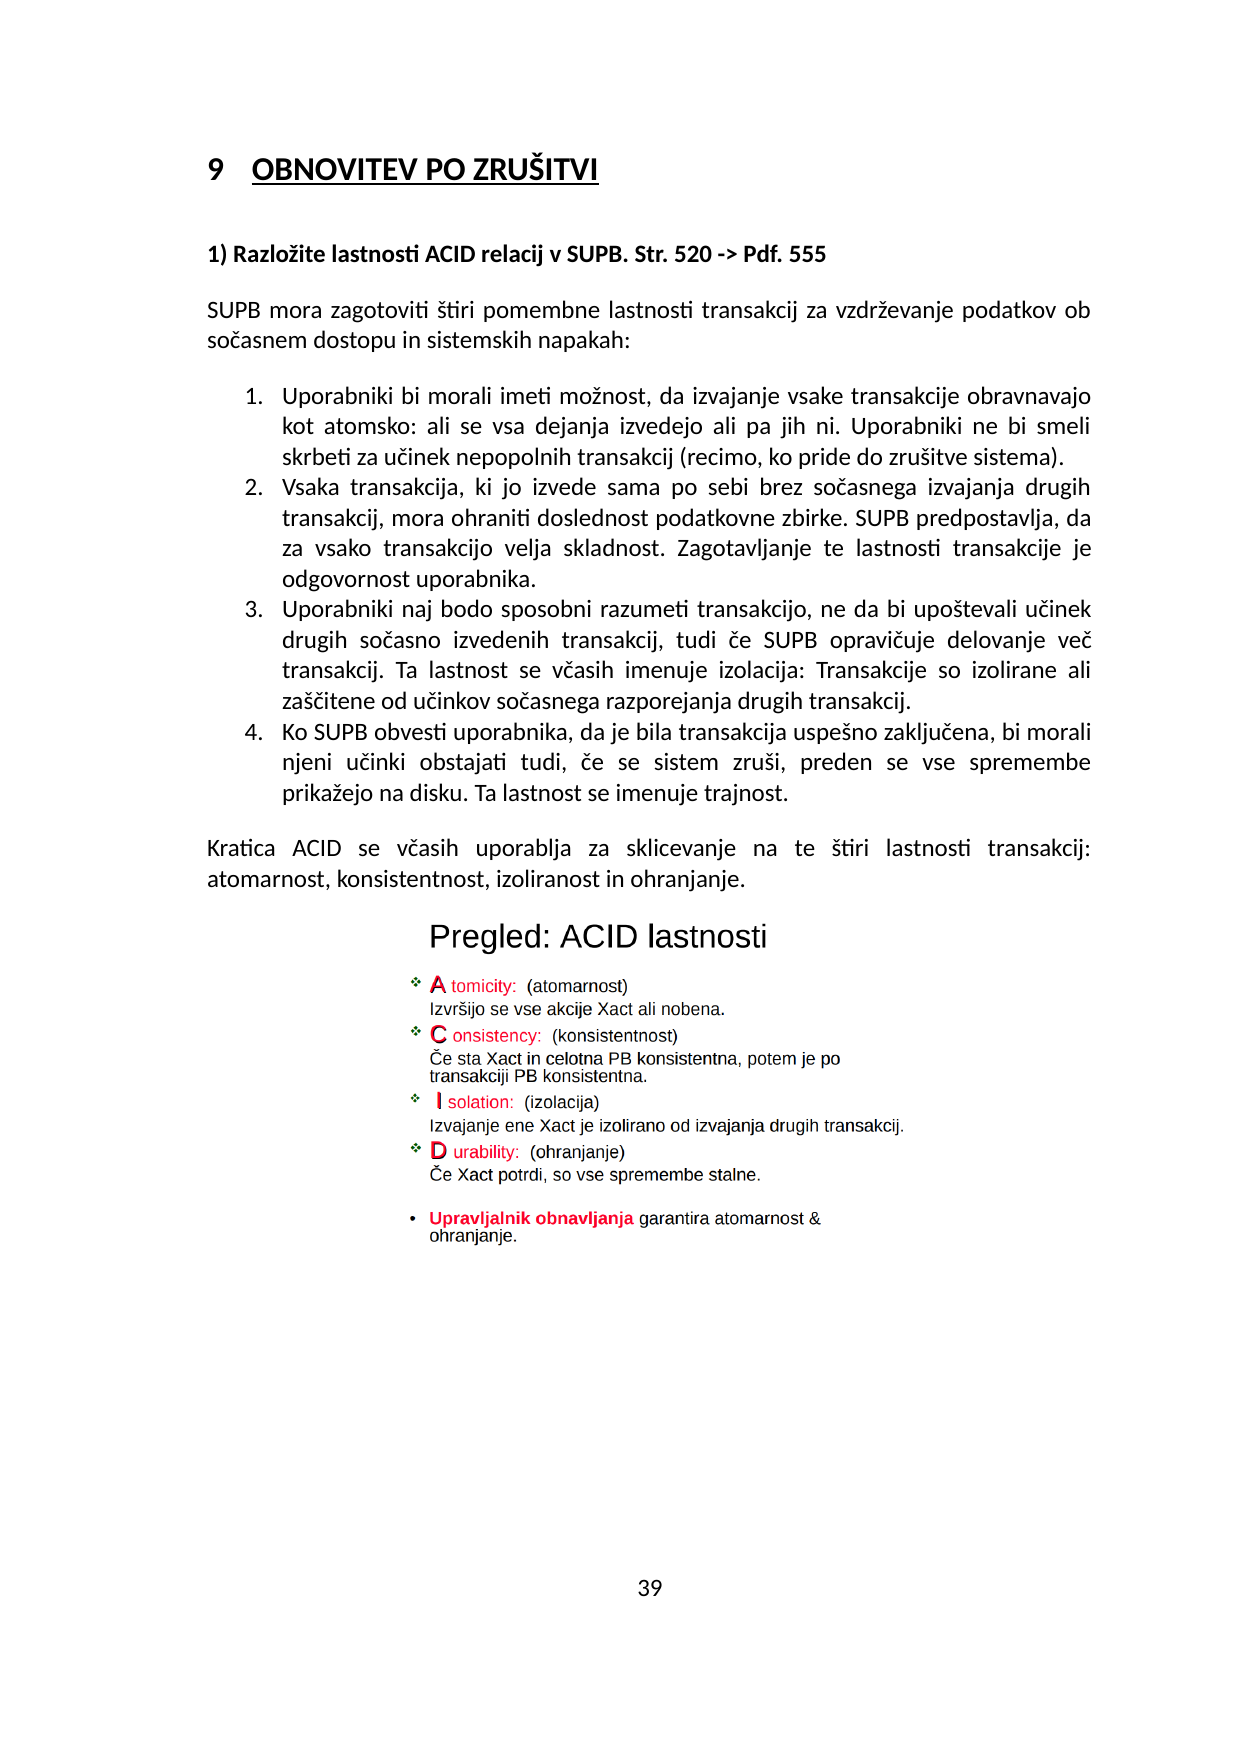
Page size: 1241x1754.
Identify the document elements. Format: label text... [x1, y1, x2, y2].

text SUPB mora zagotoviti štiri pomembne lastnosti transakcij za vzdrževanje podatkov ob sočasnem dostopu in sistemskih napakah: [207, 294, 1092, 355]
subtitle OBNOVITEV PO ZRUŠITVI [207, 148, 1092, 188]
picture [395, 918, 905, 1248]
list Uporabniki naj bodo sposobni razumeti transakcijo, ne da bi upoštevali učinek drugih sočasno izvedenih transakcij, tudi če SUPB opravičuje delovanje več transakcij. Ta lastnost se včasih imenuje izolacija: Transakcije so izolirane ali zaščitene od učinkov sočasnega razporejanja drugih transakcij. [244, 594, 1092, 716]
list Vsaka transakcija, ki jo izvede sama po sebi brez sočasnega izvajanja drugih transakcij, mora ohraniti doslednost podatkovne zbirke. SUPB predpostavlja, da za vsako transakcijo velja skladnost. Zagotavljanje te lastnosti transakcije je odgovornost uporabnika. [244, 472, 1092, 594]
list Ko SUPB obvesti uporabnika, da je bila transakcija uspešno zaključena, bi morali njeni učinki obstajati tudi, če se sistem zruši, preden se vse spremembe prikažejo na disku. Ta lastnost se imenuje trajnost. [244, 716, 1092, 807]
text Kratica ACID se včasih uporablja za sklicevanje na te štiri lastnosti transakcij: atomarnost, konsistentnost, izoliranost in ohranjanje. [207, 832, 1092, 893]
text 1) Razložite lastnosti ACID relacij v SUPB. Str. 520 -> Pdf. 555 [207, 238, 1092, 269]
list Uporabniki bi morali imeti možnost, da izvajanje vsake transakcije obravnavajo kot atomsko: ali se vsa dejanja izvedejo ali pa jih ni. Uporabniki ne bi smeli skrbeti za učinek nepopolnih transakcij (recimo, ko pride do zrušitve sistema). [244, 380, 1092, 472]
